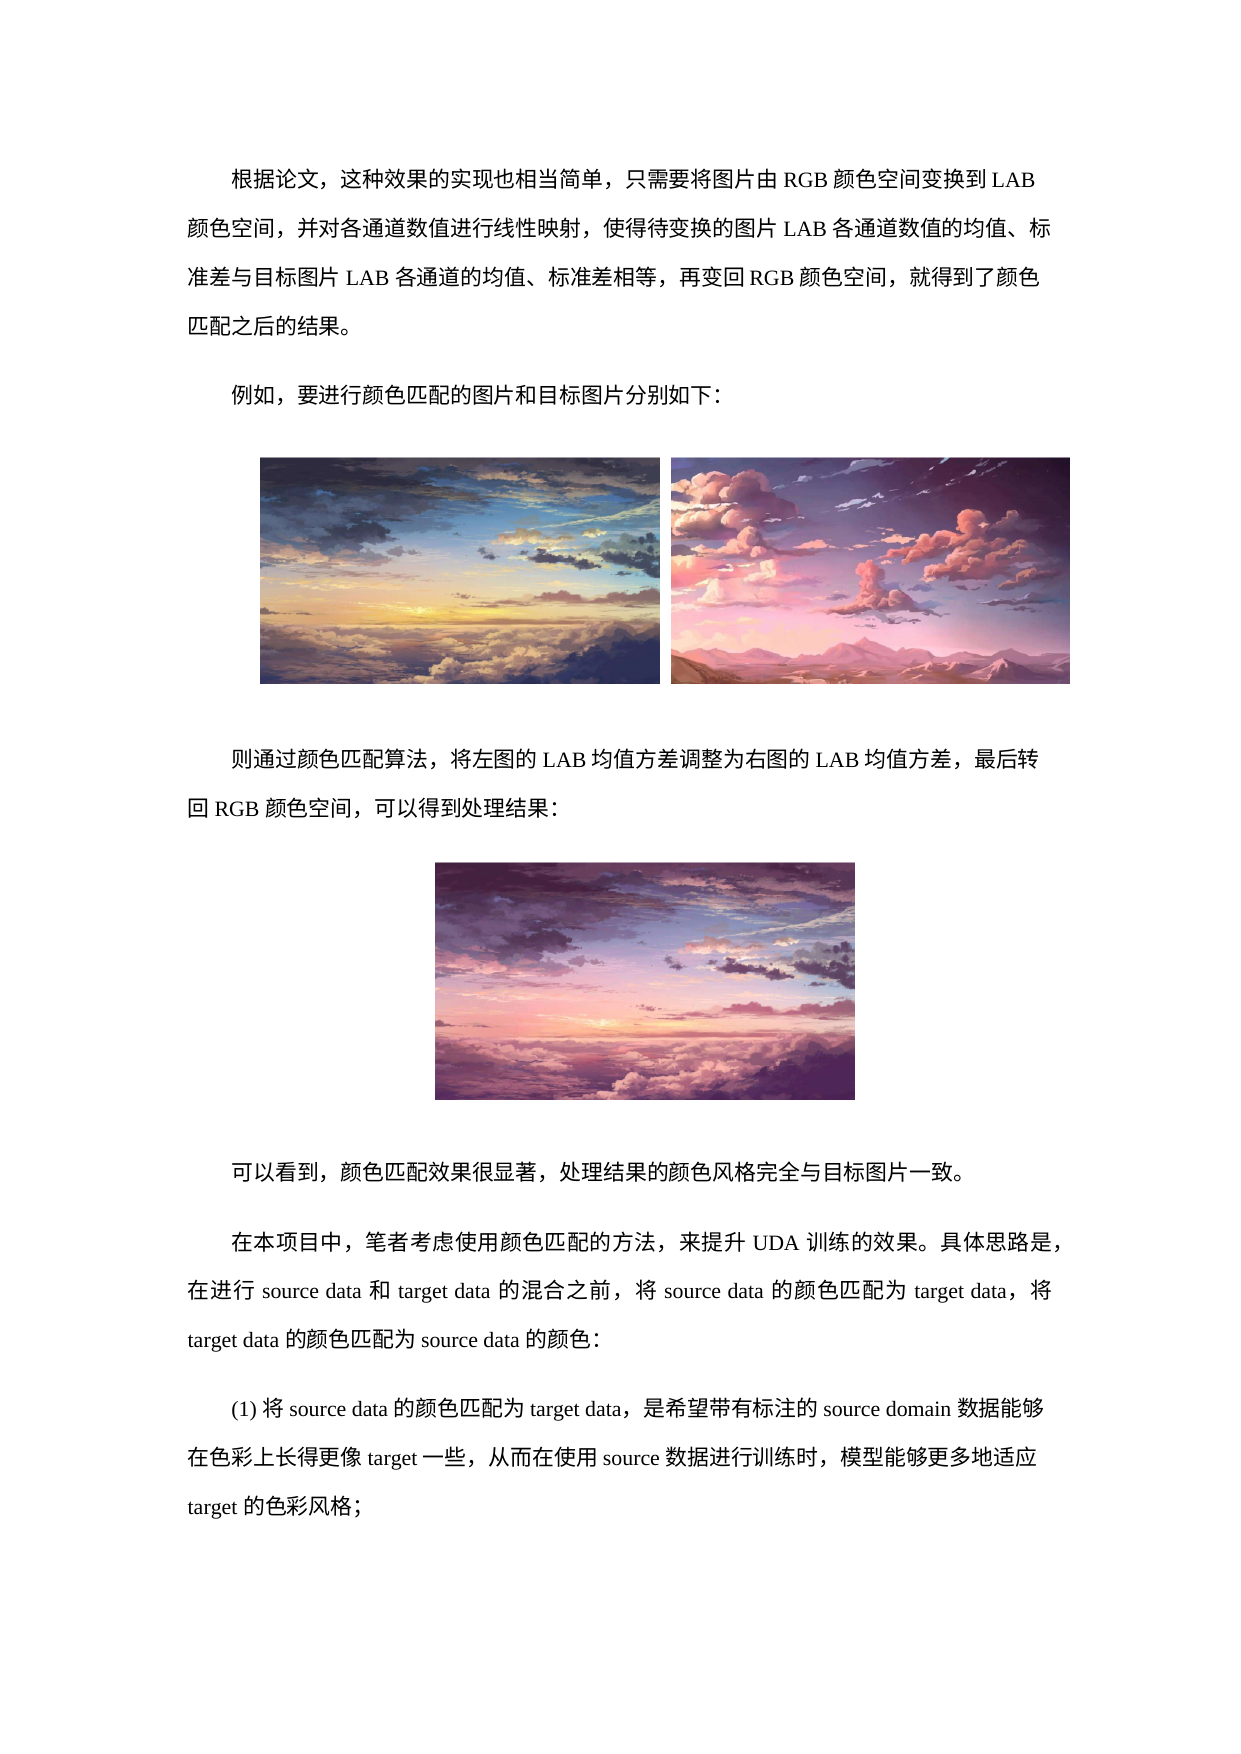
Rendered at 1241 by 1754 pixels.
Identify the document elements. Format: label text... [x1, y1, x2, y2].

text 根据论文，这种效果的实现也相当简单，只需要将图片由 RGB 颜色空间变换到 LAB 颜色空间，并对各通道数值进行线性映射，使得待变换的图片 LAB 各通道数值的均值、标准差与目标图片 LAB 各通道的均值、标准差相等，再变回RGB 颜色空间，就得到了颜色匹配之后的结果。 [187, 162, 1053, 341]
text 则通过颜色匹配算法，将左图的 LAB 均值方差调整为右图的 LAB 均值方差，最后转回 RGB 颜色空间，可以得到处理结果： [187, 742, 1053, 823]
picture [354, 859, 930, 1109]
text 可以看到，颜色匹配效果很显著，处理结果的颜色风格完全与目标图片一致。 [187, 1155, 1053, 1187]
text 在本项目中，笔者考虑使用颜色匹配的方法，来提升 UDA 训练的效果。具体思路是，在进行 source data 和 target data 的混合之前，将 source data 的颜色匹配为 target data，将 target data 的颜色匹配为 source data 的颜色： [187, 1224, 1053, 1354]
text (1) 将 source data 的颜色匹配为 target data，是希望带有标注的 source domain 数据能够在色彩上长得更像 target 一些，从而在使用 source 数据进行训练时，模型能够更多地适应 target 的色彩风格； [187, 1391, 1053, 1521]
text 例如，要进行颜色匹配的图片和目标图片分别如下： [187, 377, 1053, 410]
picture [231, 446, 1096, 700]
